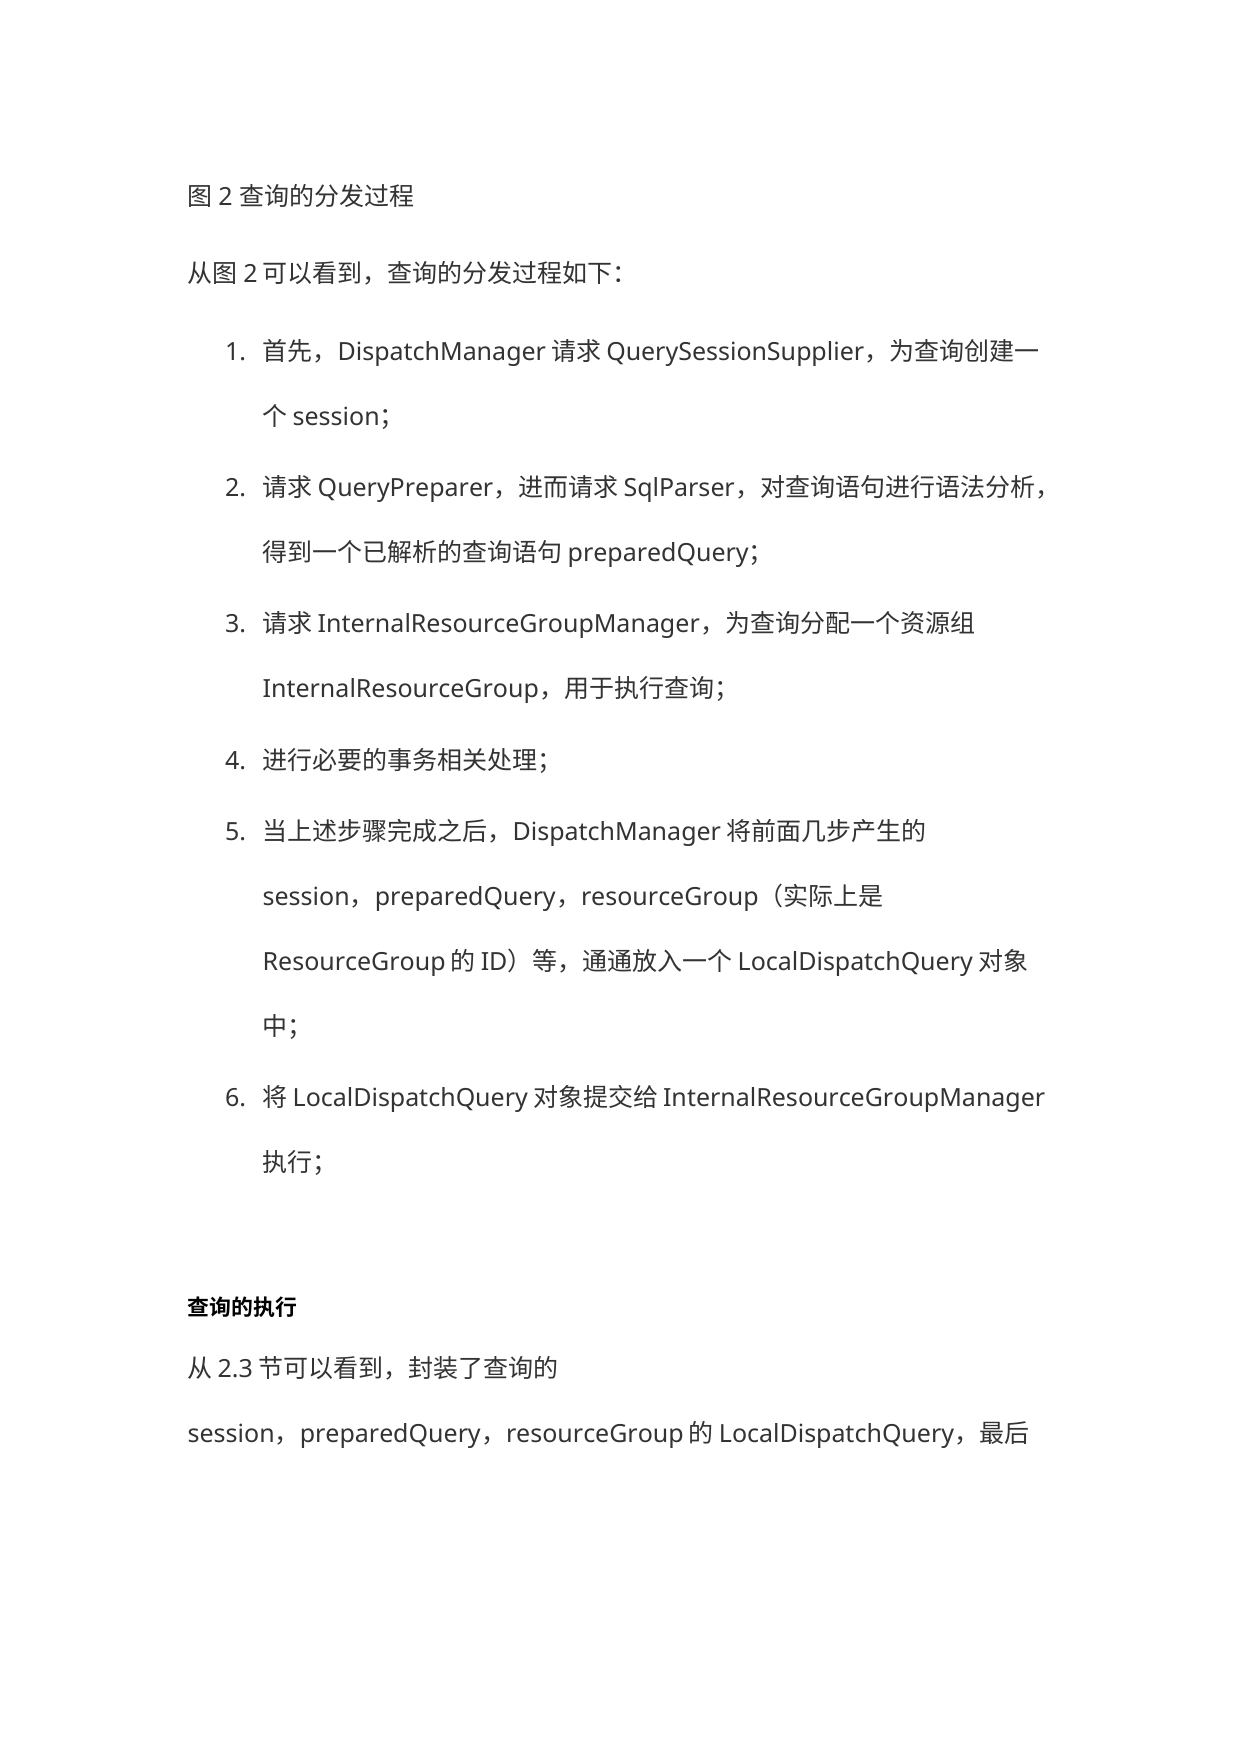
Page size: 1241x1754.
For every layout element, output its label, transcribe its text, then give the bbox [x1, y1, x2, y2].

list 请求QueryPreparer，进而请求SqlParser，对查询语句进行语法分析，得到一个已解析的查询语句preparedQuery； [225, 453, 1053, 583]
subtitle 查询的执行 [187, 1289, 1053, 1322]
list 请求InternalResourceGroupManager，为查询分配一个资源组InternalResourceGroup，用于执行查询； [225, 589, 1053, 719]
list 将LocalDispatchQuery对象提交给InternalResourceGroupManager执行； [225, 1063, 1053, 1193]
text 从图 2可以看到，查询的分发过程如下： [187, 239, 1053, 304]
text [187, 1334, 1053, 1464]
text 图 2 查询的分发过程 [187, 162, 1053, 227]
list 首先，DispatchManager请求QuerySessionSupplier，为查询创建一个session； [225, 317, 1053, 447]
list 进行必要的事务相关处理； [225, 726, 1053, 791]
list 当上述步骤完成之后，DispatchManager将前面几步产生的session，preparedQuery，resourceGroup（实际上是ResourceGroup的ID）等，通通放入一个LocalDispatchQuery对象中； [225, 797, 1053, 1057]
